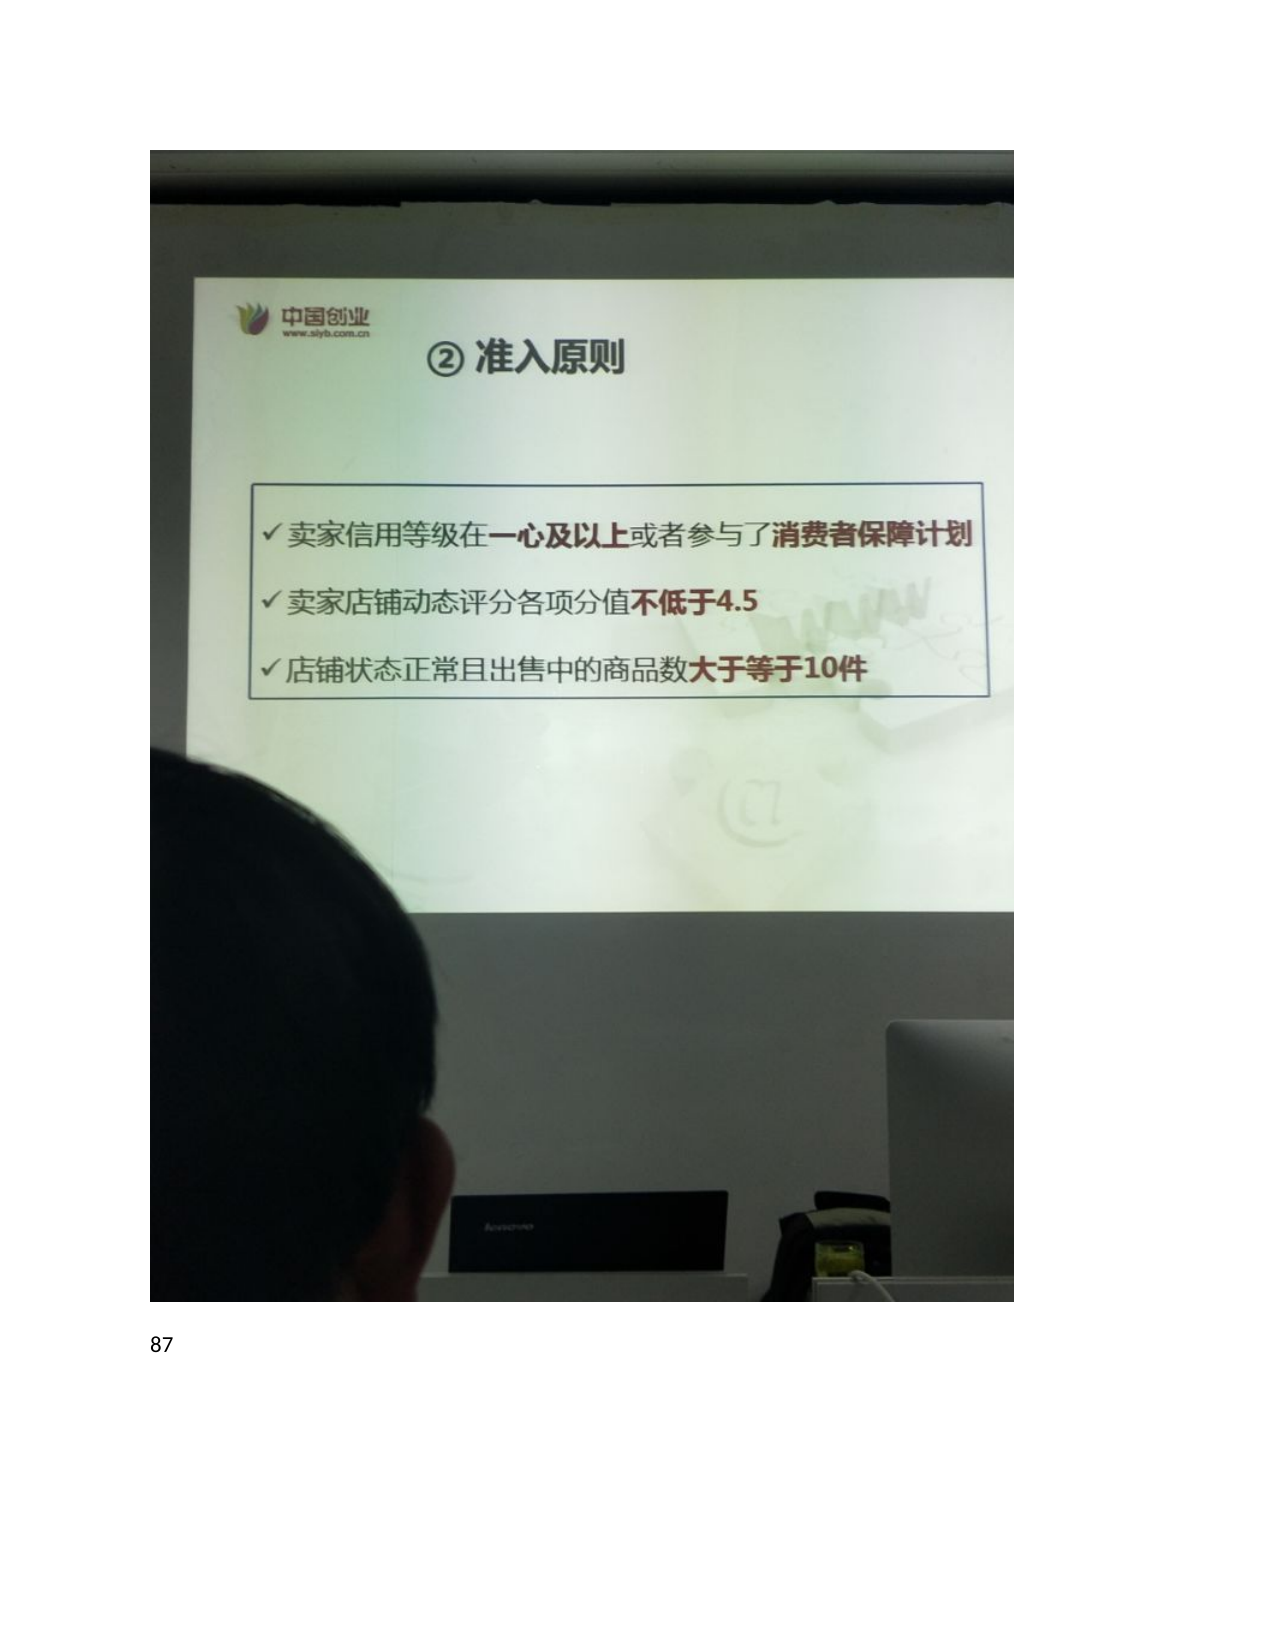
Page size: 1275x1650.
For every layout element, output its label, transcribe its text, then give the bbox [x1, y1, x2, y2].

text 87 [150, 1330, 1125, 1358]
picture [150, 150, 1014, 1302]
